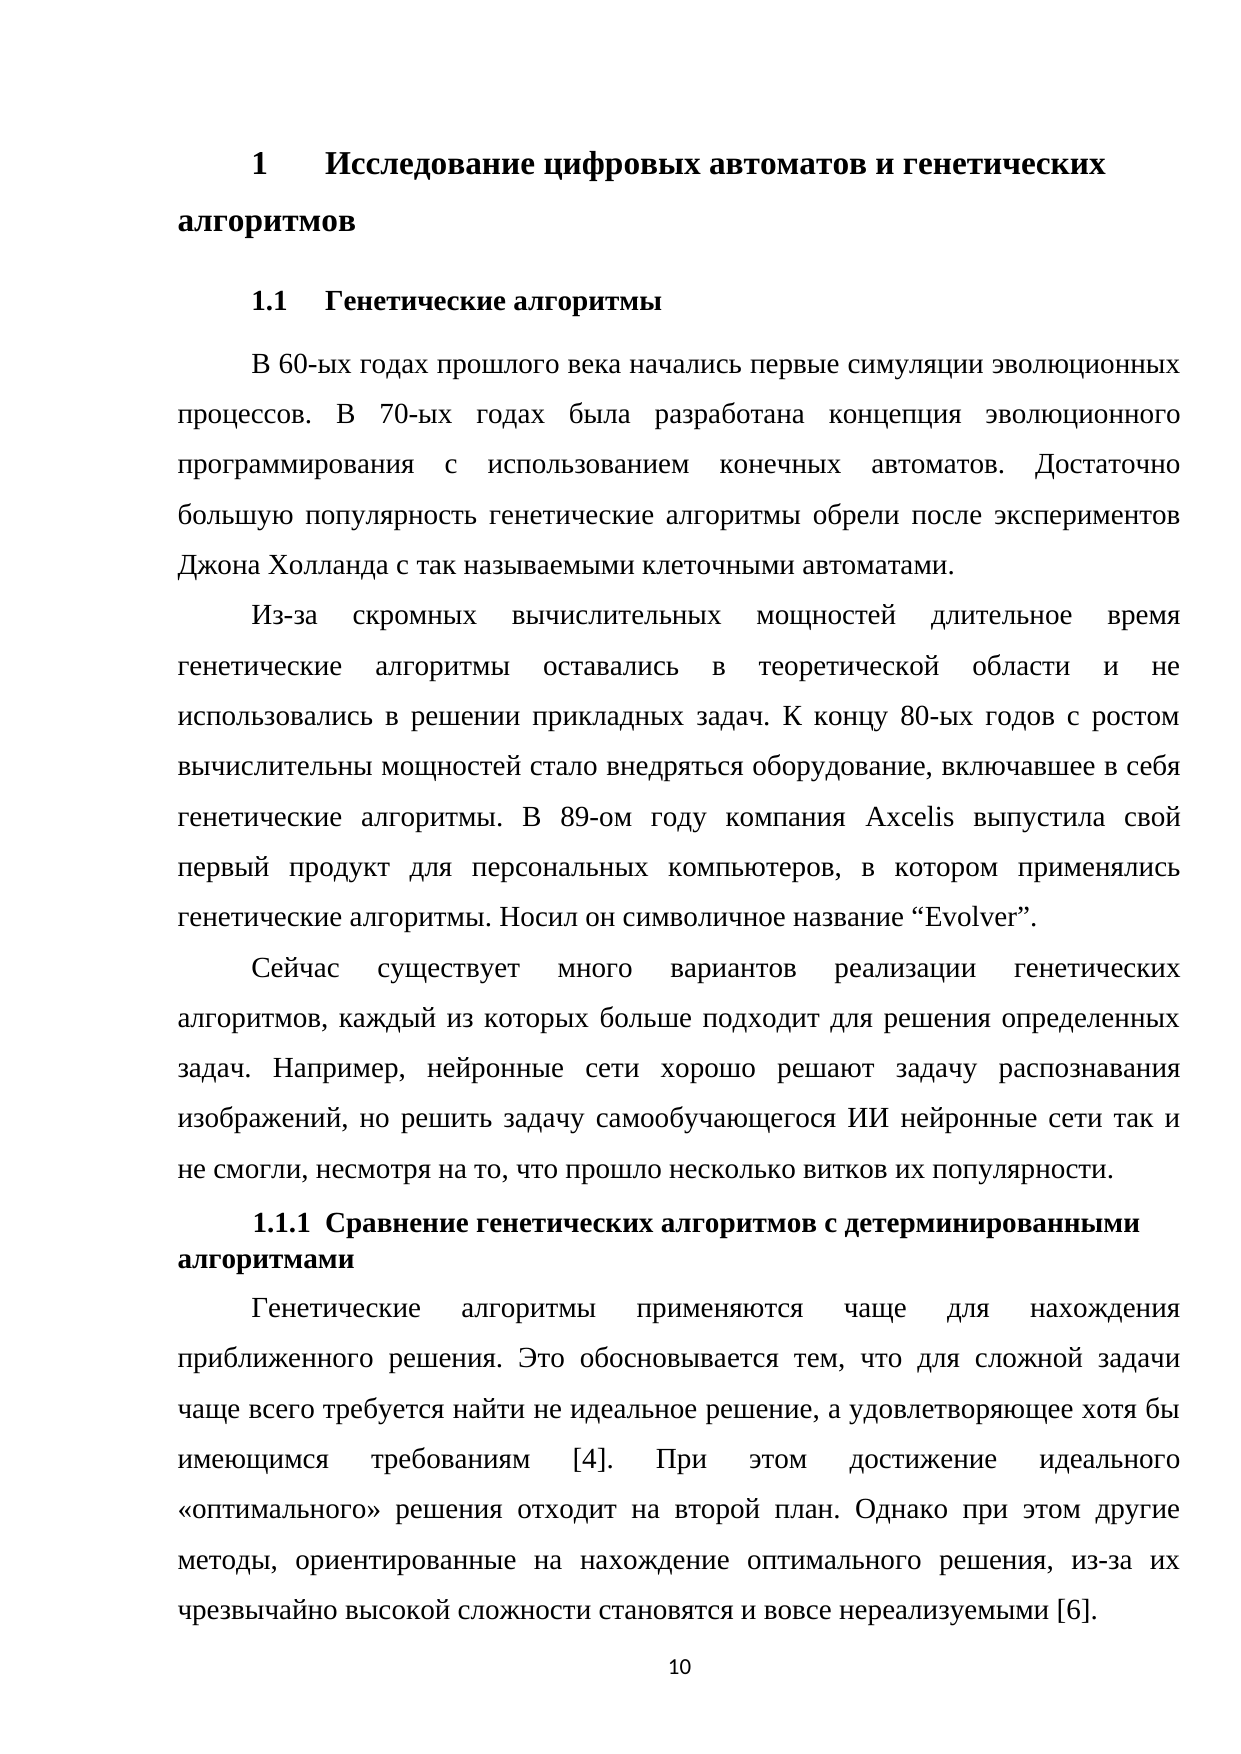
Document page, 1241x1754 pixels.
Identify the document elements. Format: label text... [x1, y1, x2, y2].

text Генетические алгоритмы применяются чаще для нахождения приближенного решения. Это обосновывается тем, что для сложной задачи чаще всего требуется найти не идеальное решение, а удовлетворяющее хотя бы имеющимся требованиям [4]. При этом достижение идеального «оптимального» решения отходит на второй план. Однако при этом другие методы, ориентированные на нахождение оптимального решения, из-за их чрезвычайно высокой сложности становятся и вовсе нереализуемыми [6]. [177, 1290, 1181, 1626]
text Сейчас существует много вариантов реализации генетических алгоритмов, каждый из которых больше подходит для решения определенных задач. Например, нейронные сети хорошо решают задачу распознавания изображений, но решить задачу самообучающегося ИИ нейронные сети так и не смогли, несмотря на то, что прошло несколько витков их популярности. [177, 950, 1181, 1184]
subtitle Сравнение генетических алгоритмов с детерминированными алгоритмами [177, 1205, 1181, 1275]
text Из-за скромных вычислительных мощностей длительное время генетические алгоритмы оставались в теоретической области и не использовались в решении прикладных задач. К концу 80-ых годов с ростом вычислительны мощностей стало внедряться оборудование, включавшее в себя генетические алгоритмы. В 89-ом году компания Axcelis выпустила свой первый продукт для персональных компьютеров, в котором применялись генетические алгоритмы. Носил он символичное название “Evolver”. [177, 597, 1181, 933]
subtitle Генетические алгоритмы [177, 283, 1181, 317]
subtitle Исследование цифровых автоматов и генетических алгоритмов [177, 143, 1181, 239]
text В 60-ых годах прошлого века начались первые симуляции эволюционных процессов. В 70-ых годах была разработана концепция эволюционного программирования с использованием конечных автоматов. Достаточно большую популярность генетические алгоритмы обрели после экспериментов Джона Холланда с так называемыми клеточными автоматами. [177, 346, 1181, 581]
